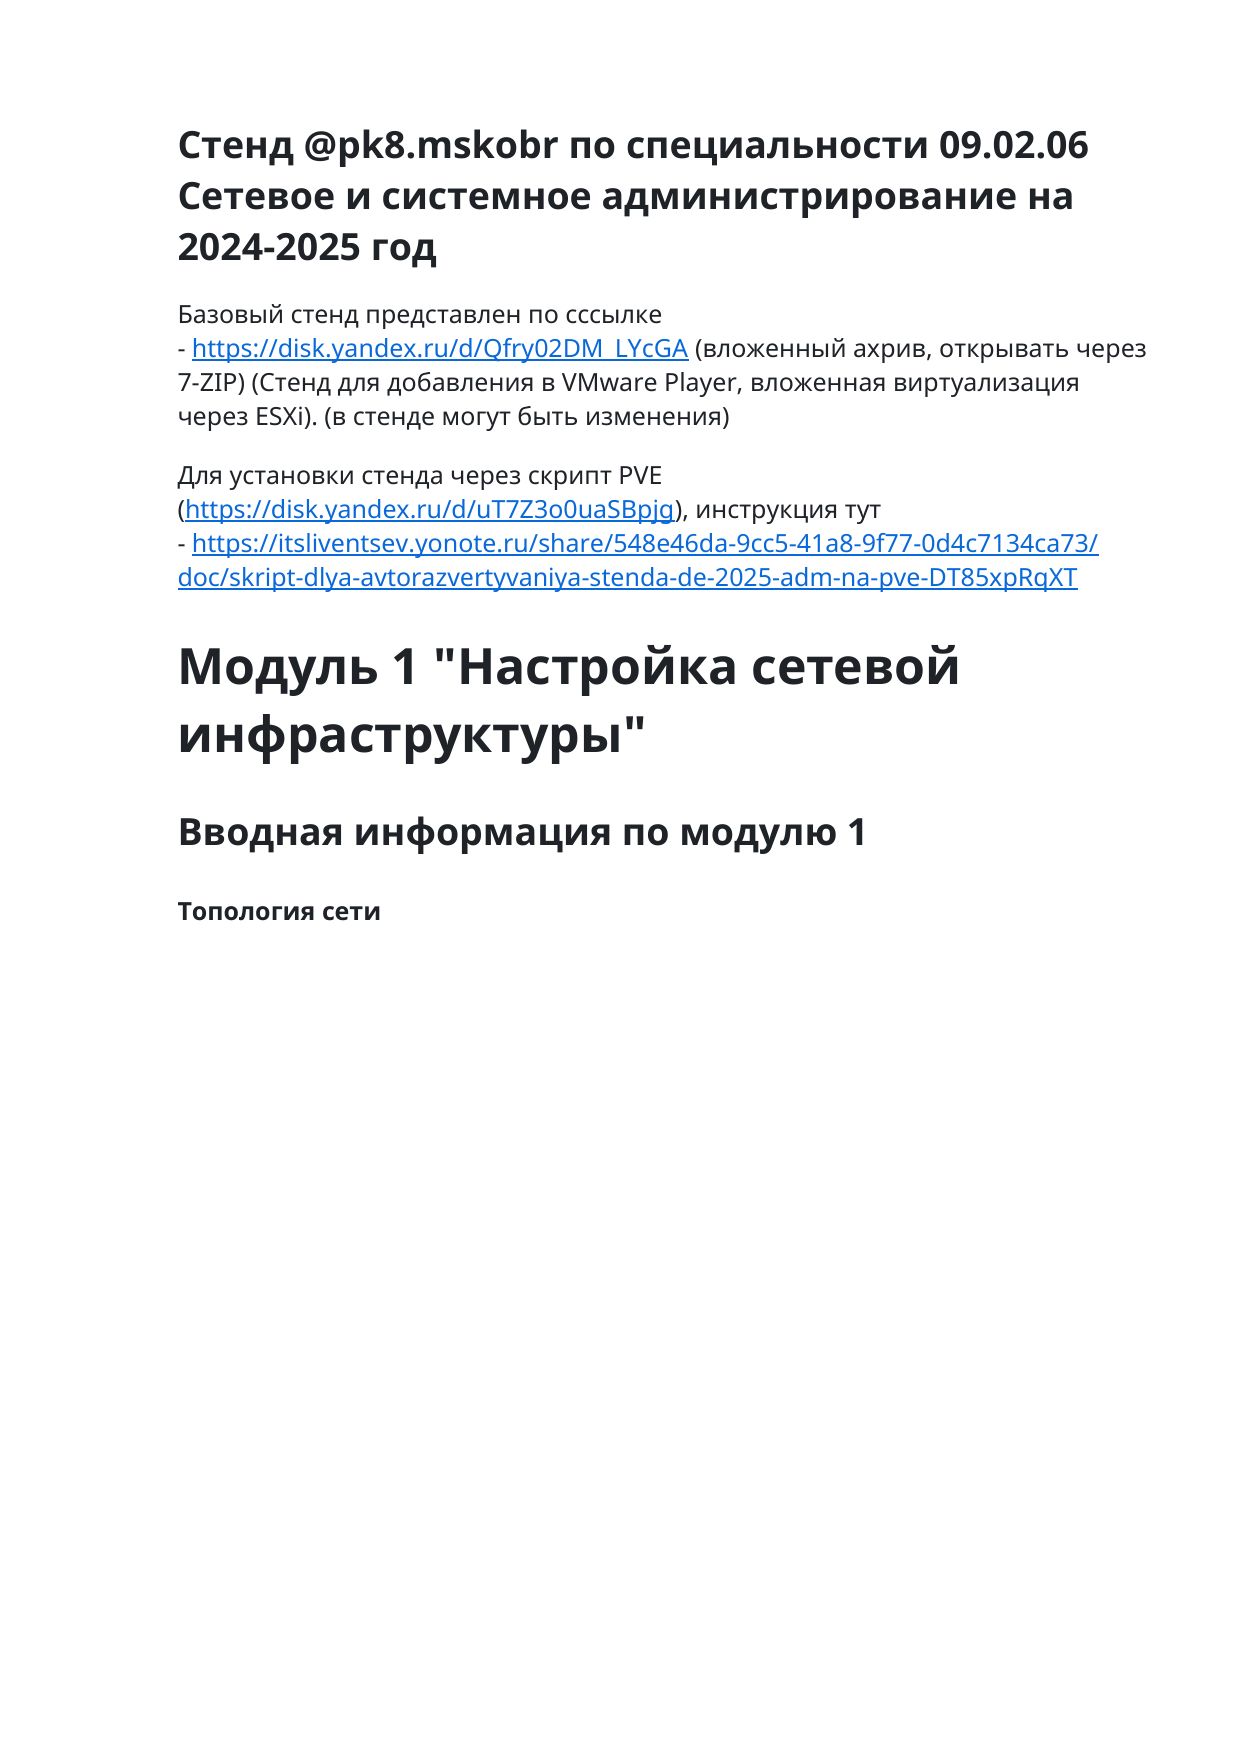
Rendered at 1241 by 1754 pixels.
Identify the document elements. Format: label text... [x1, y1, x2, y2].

text Модуль 1 "Настройка сетевой инфраструктуры" [177, 631, 1152, 767]
text Для установки стенда через скрипт PVE (https://disk.yandex.ru/d/uT7Z3o0uaSBpjg), инструкция тут - https://itsliventsev.yonote.ru/share/548e46da-9cc5-41a8-9f77-0d4c7134ca73/doc/skript-dlya-avtorazvertyvaniya-stenda-de-2025-adm-na-pve-DT85xpRqXT [177, 457, 1152, 594]
text Базовый стенд представлен по сссылке - https://disk.yandex.ru/d/Qfry02DM_LYcGA (вложенный ахрив, открывать через 7-ZIP) (Стенд для добавления в VMware Player, вложенная виртуализация через ESXi). (в стенде могут быть изменения) [177, 296, 1152, 432]
text Топология сети [177, 893, 1152, 928]
text Стенд @pk8.mskobr по специальности 09.02.06 Сетевое и системное администрирование на 2024-2025 год [177, 118, 1152, 271]
text Вводная информация по модулю 1 [177, 805, 1152, 856]
